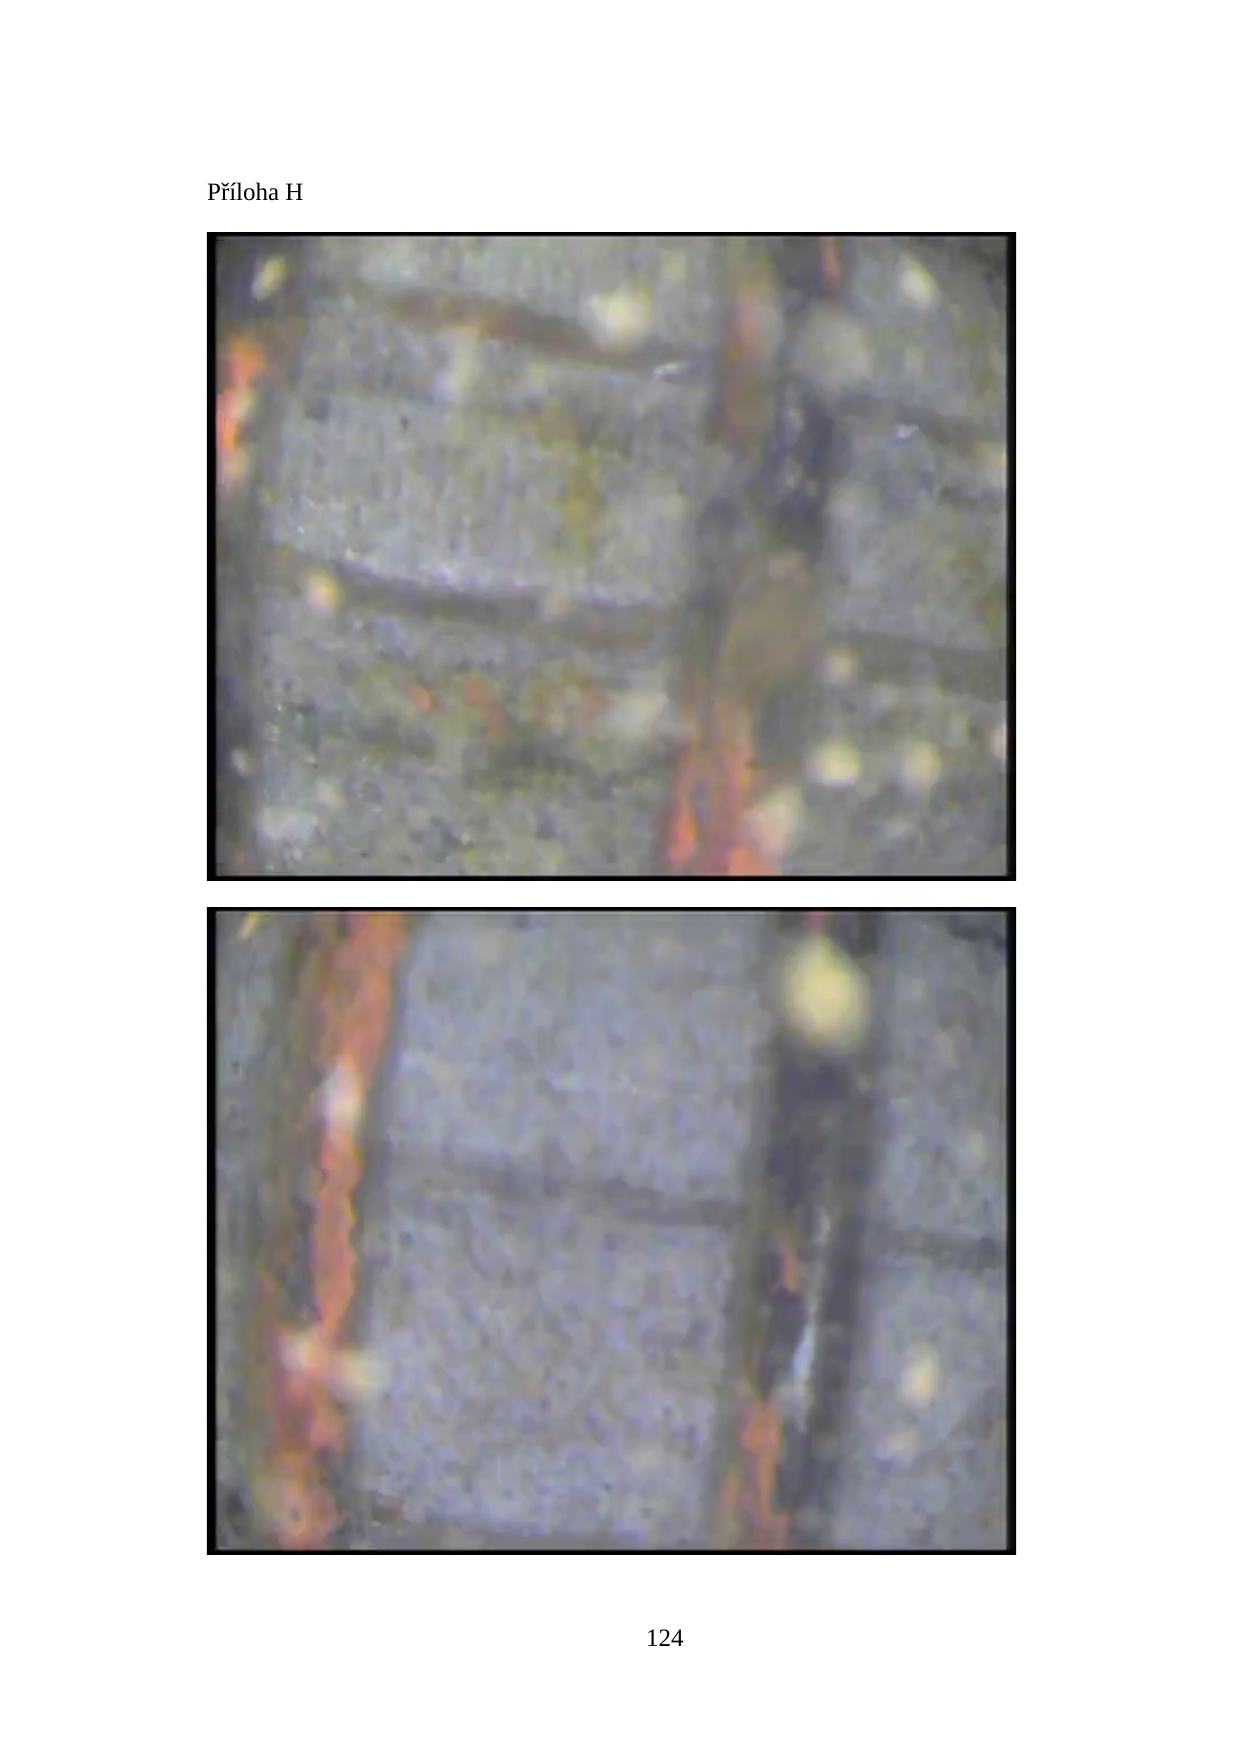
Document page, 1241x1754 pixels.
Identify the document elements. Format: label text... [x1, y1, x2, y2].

picture [206, 907, 1017, 1555]
picture [206, 232, 1017, 881]
text Příloha H [207, 177, 1122, 206]
